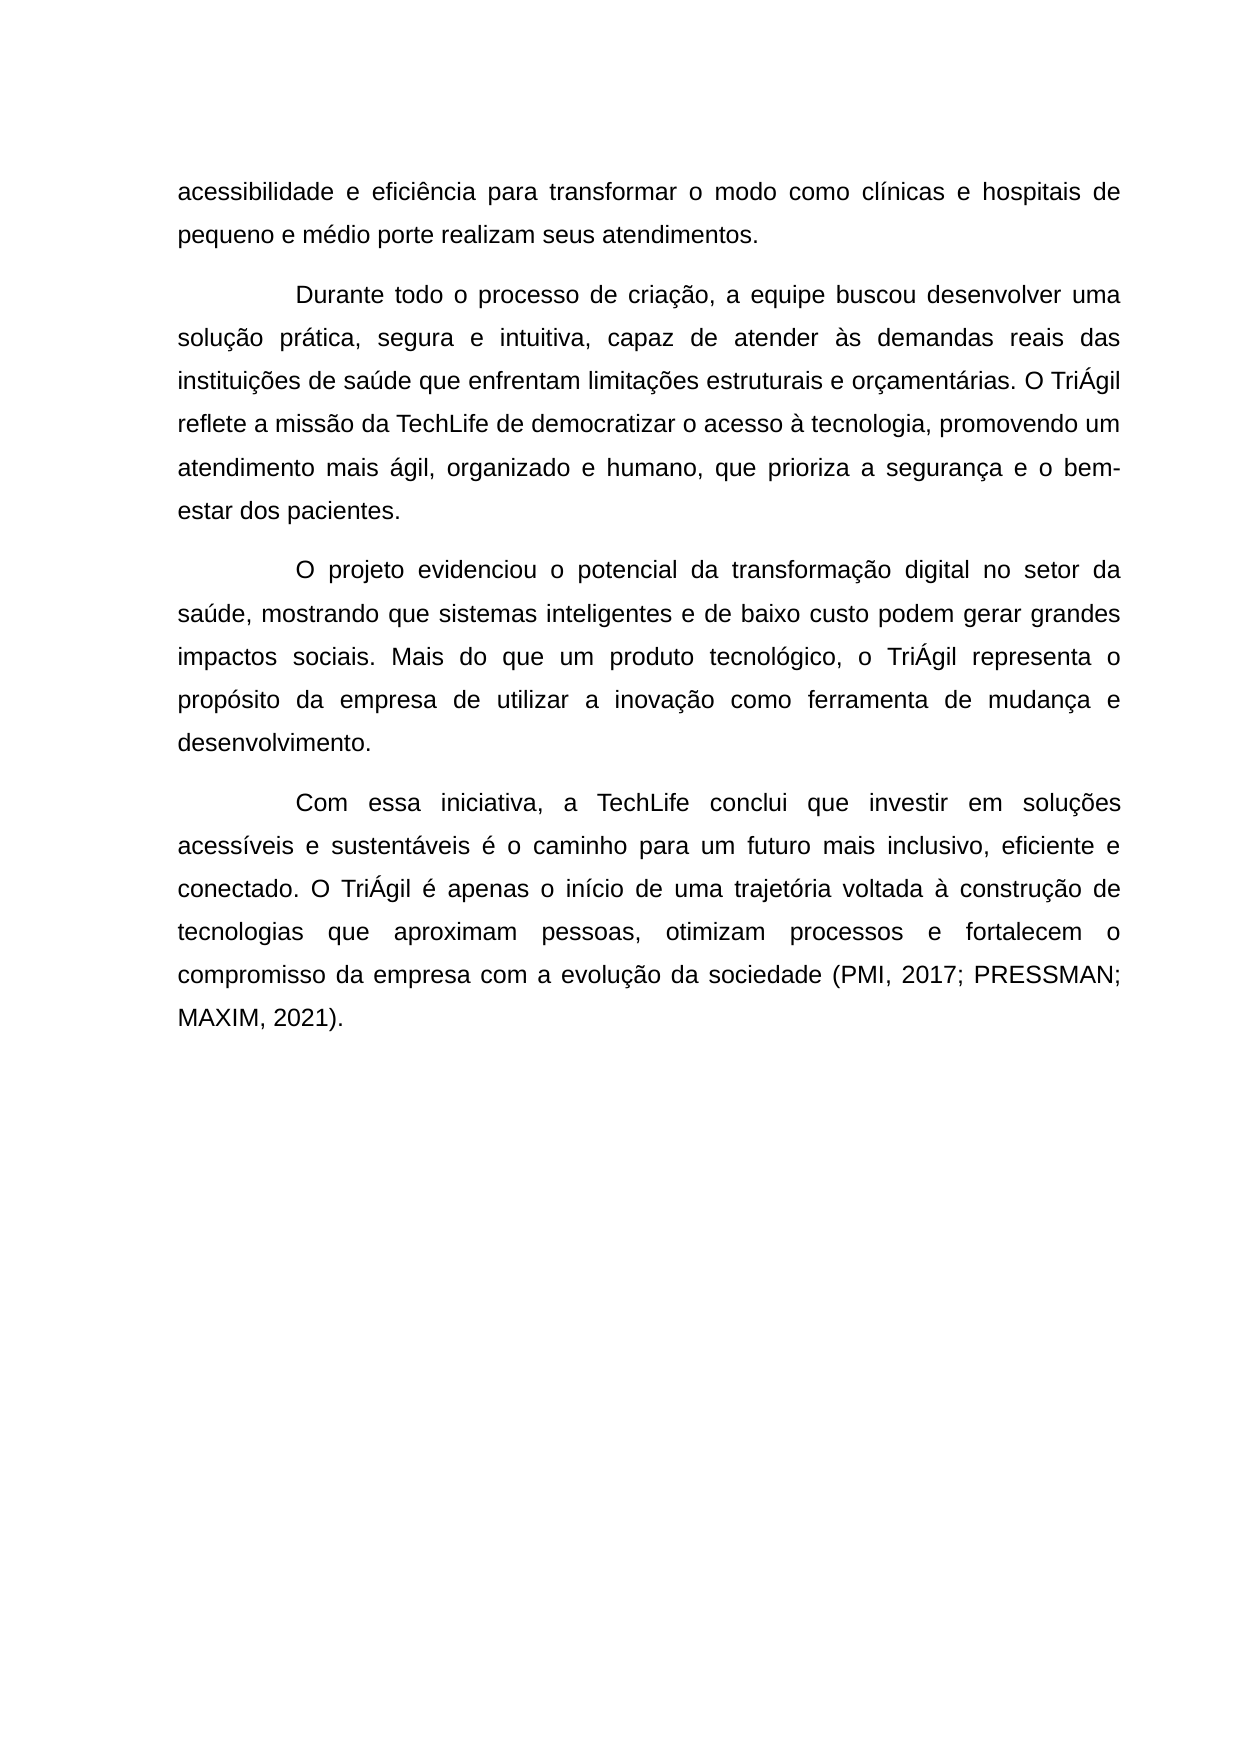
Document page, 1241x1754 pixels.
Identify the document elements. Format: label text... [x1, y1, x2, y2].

text Com essa iniciativa, a TechLife conclui que investir em soluções acessíveis e sustentáveis é o caminho para um futuro mais inclusivo, eficiente e conectado. O TriÁgil é apenas o início de uma trajetória voltada à construção de tecnologias que aproximam pessoas, otimizam processos e fortalecem o compromisso da empresa com a evolução da sociedade (PMI, 2017; PRESSMAN; MAXIM, 2021). [177, 788, 1122, 1032]
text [177, 177, 1122, 249]
text O projeto evidenciou o potencial da transformação digital no setor da saúde, mostrando que sistemas inteligentes e de baixo custo podem gerar grandes impactos sociais. Mais do que um produto tecnológico, o TriÁgil representa o propósito da empresa de utilizar a inovação como ferramenta de mudança e desenvolvimento. [177, 556, 1122, 757]
text Durante todo o processo de criação, a equipe buscou desenvolver uma solução prática, segura e intuitiva, capaz de atender às demandas reais das instituições de saúde que enfrentam limitações estruturais e orçamentárias. O TriÁgil reflete a missão da TechLife de democratizar o acesso à tecnologia, promovendo um atendimento mais ágil, organizado e humano, que prioriza a segurança e o bem-estar dos pacientes. [177, 280, 1122, 524]
